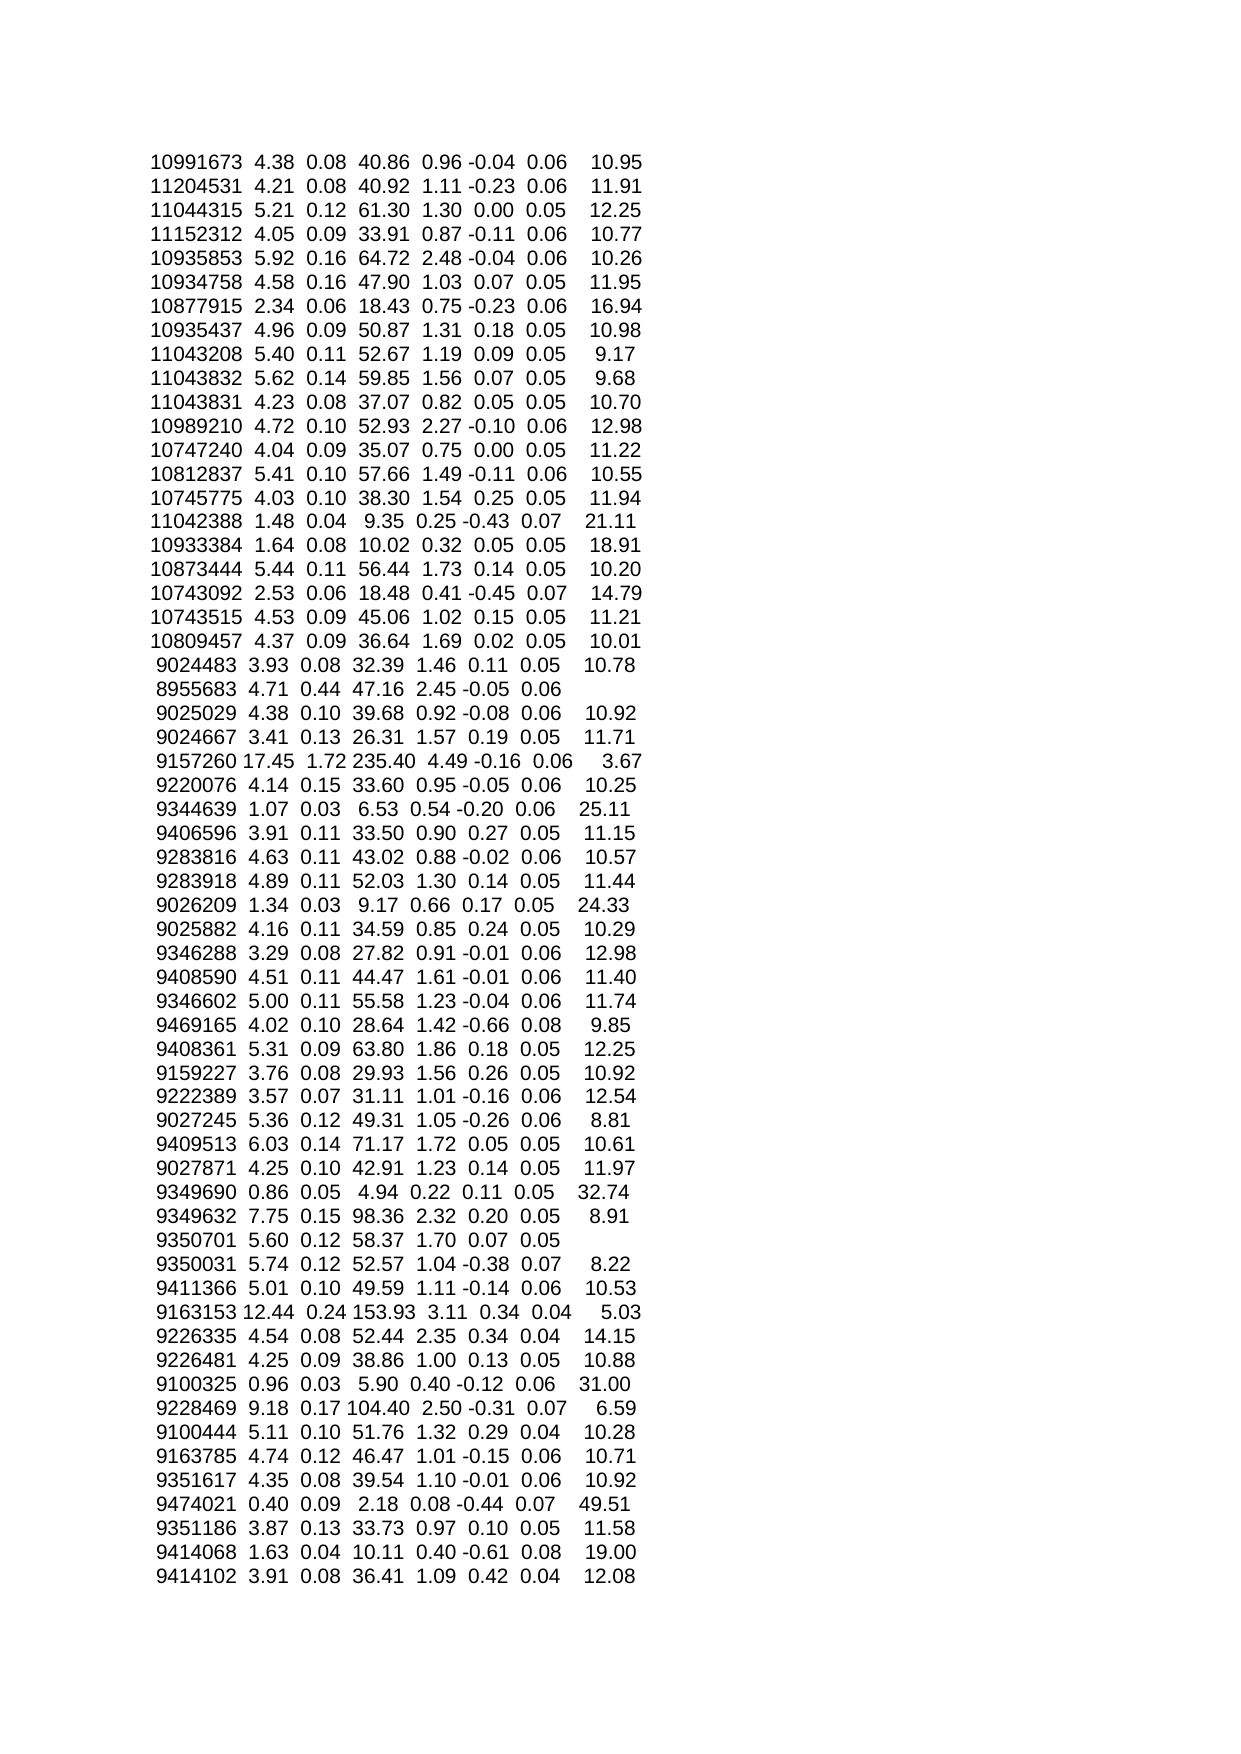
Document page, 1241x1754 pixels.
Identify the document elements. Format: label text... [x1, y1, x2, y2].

text 10745775 4.03 0.10 38.30 1.54 0.25 0.05 11.94 [150, 485, 1090, 509]
text 10747240 4.04 0.09 35.07 0.75 0.00 0.05 11.22 [150, 437, 1090, 461]
text 9411366 5.01 0.10 49.59 1.11 -0.14 0.06 10.53 [150, 1276, 1090, 1300]
text 10743092 2.53 0.06 18.48 0.41 -0.45 0.07 14.79 [150, 581, 1090, 605]
text 9100444 5.11 0.10 51.76 1.32 0.29 0.04 10.28 [150, 1420, 1090, 1444]
text 9025882 4.16 0.11 34.59 0.85 0.24 0.05 10.29 [150, 917, 1090, 941]
text 9226335 4.54 0.08 52.44 2.35 0.34 0.04 14.15 [150, 1324, 1090, 1348]
text 9474021 0.40 0.09 2.18 0.08 -0.44 0.07 49.51 [150, 1492, 1090, 1516]
text 9351617 4.35 0.08 39.54 1.10 -0.01 0.06 10.92 [150, 1468, 1090, 1492]
text 11044315 5.21 0.12 61.30 1.30 0.00 0.05 12.25 [150, 198, 1090, 222]
text 9351186 3.87 0.13 33.73 0.97 0.10 0.05 11.58 [150, 1516, 1090, 1539]
text 9026209 1.34 0.03 9.17 0.66 0.17 0.05 24.33 [150, 893, 1090, 917]
text 9349632 7.75 0.15 98.36 2.32 0.20 0.05 8.91 [150, 1204, 1090, 1228]
text 10877915 2.34 0.06 18.43 0.75 -0.23 0.06 16.94 [150, 294, 1090, 318]
text 9414068 1.63 0.04 10.11 0.40 -0.61 0.08 19.00 [150, 1539, 1090, 1563]
text 10809457 4.37 0.09 36.64 1.69 0.02 0.05 10.01 [150, 629, 1090, 653]
text 10873444 5.44 0.11 56.44 1.73 0.14 0.05 10.20 [150, 557, 1090, 581]
text 9220076 4.14 0.15 33.60 0.95 -0.05 0.06 10.25 [150, 773, 1090, 797]
text 10934758 4.58 0.16 47.90 1.03 0.07 0.05 11.95 [150, 270, 1090, 294]
text 9346602 5.00 0.11 55.58 1.23 -0.04 0.06 11.74 [150, 988, 1090, 1012]
text 9228469 9.18 0.17 104.40 2.50 -0.31 0.07 6.59 [150, 1396, 1090, 1420]
text 9100325 0.96 0.03 5.90 0.40 -0.12 0.06 31.00 [150, 1372, 1090, 1396]
text 9163153 12.44 0.24 153.93 3.11 0.34 0.04 5.03 [150, 1300, 1090, 1324]
text 9350701 5.60 0.12 58.37 1.70 0.07 0.05 [150, 1228, 1090, 1252]
text 9027245 5.36 0.12 49.31 1.05 -0.26 0.06 8.81 [150, 1108, 1090, 1132]
text 10812837 5.41 0.10 57.66 1.49 -0.11 0.06 10.55 [150, 461, 1090, 485]
text 10933384 1.64 0.08 10.02 0.32 0.05 0.05 18.91 [150, 533, 1090, 557]
text 10743515 4.53 0.09 45.06 1.02 0.15 0.05 11.21 [150, 605, 1090, 629]
text 9027871 4.25 0.10 42.91 1.23 0.14 0.05 11.97 [150, 1156, 1090, 1180]
text 9349690 0.86 0.05 4.94 0.22 0.11 0.05 32.74 [150, 1180, 1090, 1204]
text 9414102 3.91 0.08 36.41 1.09 0.42 0.04 12.08 [150, 1563, 1090, 1587]
text 9025029 4.38 0.10 39.68 0.92 -0.08 0.06 10.92 [150, 701, 1090, 725]
text 9163785 4.74 0.12 46.47 1.01 -0.15 0.06 10.71 [150, 1444, 1090, 1468]
text 9222389 3.57 0.07 31.11 1.01 -0.16 0.06 12.54 [150, 1084, 1090, 1108]
text 9283918 4.89 0.11 52.03 1.30 0.14 0.05 11.44 [150, 869, 1090, 893]
text 11152312 4.05 0.09 33.91 0.87 -0.11 0.06 10.77 [150, 222, 1090, 246]
text 10991673 4.38 0.08 40.86 0.96 -0.04 0.06 10.95 [150, 150, 1090, 174]
text 11043208 5.40 0.11 52.67 1.19 0.09 0.05 9.17 [150, 342, 1090, 366]
text 11043831 4.23 0.08 37.07 0.82 0.05 0.05 10.70 [150, 389, 1090, 413]
text 9406596 3.91 0.11 33.50 0.90 0.27 0.05 11.15 [150, 821, 1090, 845]
text 9409513 6.03 0.14 71.17 1.72 0.05 0.05 10.61 [150, 1132, 1090, 1156]
text 11204531 4.21 0.08 40.92 1.11 -0.23 0.06 11.91 [150, 174, 1090, 198]
text 10935853 5.92 0.16 64.72 2.48 -0.04 0.06 10.26 [150, 246, 1090, 270]
text 9350031 5.74 0.12 52.57 1.04 -0.38 0.07 8.22 [150, 1252, 1090, 1276]
text 9024483 3.93 0.08 32.39 1.46 0.11 0.05 10.78 [150, 653, 1090, 677]
text 9469165 4.02 0.10 28.64 1.42 -0.66 0.08 9.85 [150, 1012, 1090, 1036]
text 9344639 1.07 0.03 6.53 0.54 -0.20 0.06 25.11 [150, 797, 1090, 821]
text 10989210 4.72 0.10 52.93 2.27 -0.10 0.06 12.98 [150, 413, 1090, 437]
text 10935437 4.96 0.09 50.87 1.31 0.18 0.05 10.98 [150, 318, 1090, 342]
text 9283816 4.63 0.11 43.02 0.88 -0.02 0.06 10.57 [150, 845, 1090, 869]
text 9408590 4.51 0.11 44.47 1.61 -0.01 0.06 11.40 [150, 964, 1090, 988]
text 9024667 3.41 0.13 26.31 1.57 0.19 0.05 11.71 [150, 725, 1090, 749]
text 11043832 5.62 0.14 59.85 1.56 0.07 0.05 9.68 [150, 366, 1090, 389]
text 9346288 3.29 0.08 27.82 0.91 -0.01 0.06 12.98 [150, 941, 1090, 964]
text 9226481 4.25 0.09 38.86 1.00 0.13 0.05 10.88 [150, 1348, 1090, 1372]
text 9157260 17.45 1.72 235.40 4.49 -0.16 0.06 3.67 [150, 749, 1090, 773]
text 8955683 4.71 0.44 47.16 2.45 -0.05 0.06 [150, 677, 1090, 701]
text 9159227 3.76 0.08 29.93 1.56 0.26 0.05 10.92 [150, 1060, 1090, 1084]
text 9408361 5.31 0.09 63.80 1.86 0.18 0.05 12.25 [150, 1036, 1090, 1060]
text 11042388 1.48 0.04 9.35 0.25 -0.43 0.07 21.11 [150, 509, 1090, 533]
